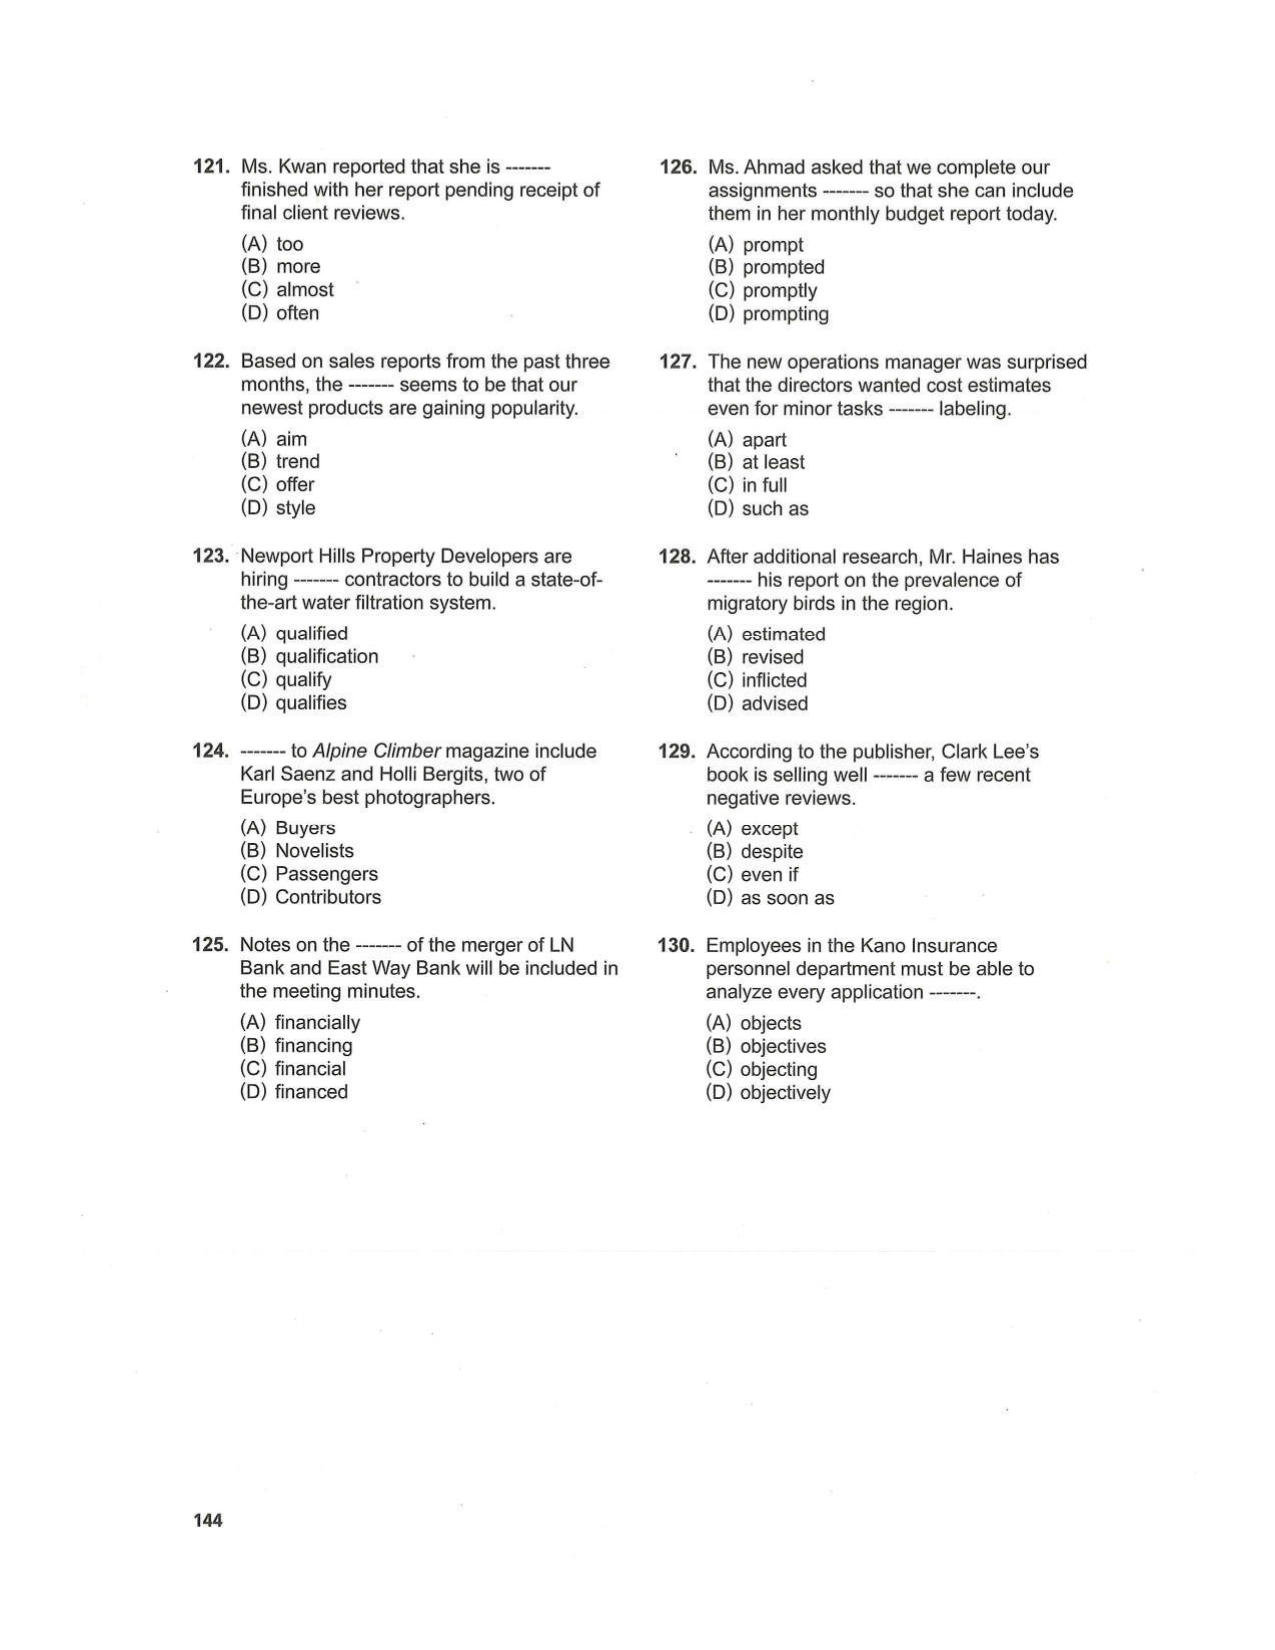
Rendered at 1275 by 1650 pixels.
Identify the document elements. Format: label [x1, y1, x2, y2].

picture [80, 70, 1196, 1580]
